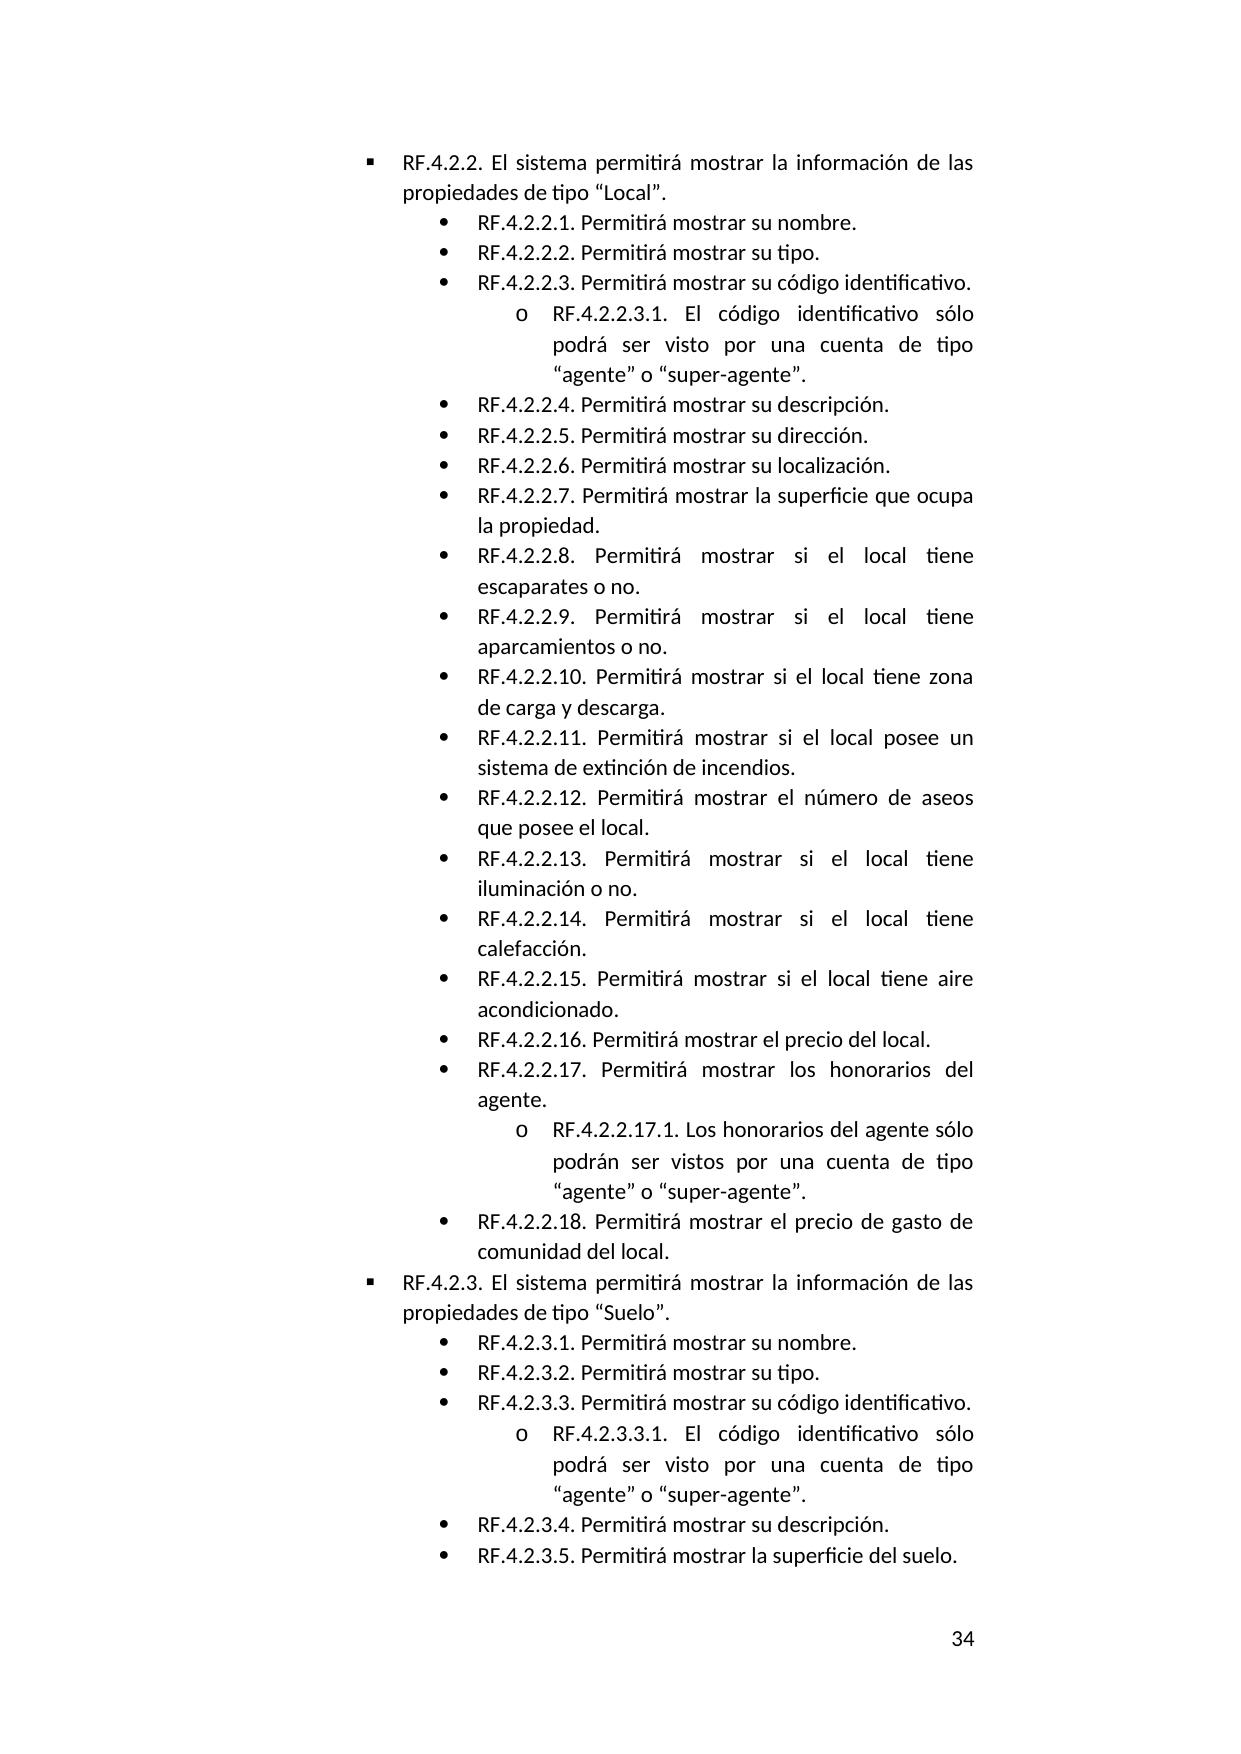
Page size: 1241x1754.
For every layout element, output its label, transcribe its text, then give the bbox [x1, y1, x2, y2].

list RF.4.2.2.16. Permitirá mostrar el precio del local. [440, 1025, 974, 1053]
list RF.4.2.2.15. Permitirá mostrar si el local tiene aire acondicionado. [440, 964, 974, 1023]
list RF.4.2.2.7. Permitirá mostrar la superficie que ocupa la propiedad. [440, 481, 974, 539]
list RF.4.2.2.8. Permitirá mostrar si el local tiene escaparates o no. [440, 542, 974, 600]
list RF.4.2.3.1. Permitirá mostrar su nombre. [440, 1328, 974, 1356]
list RF.4.2.2.3.1. El código identificativo sólo podrá ser visto por una cuenta de tipo “agente” o “super-agente”. [515, 299, 974, 388]
list RF.4.2.2.5. Permitirá mostrar su dirección. [440, 421, 974, 449]
list RF.4.2.2.17. Permitirá mostrar los honorarios del agente. [440, 1055, 974, 1113]
list RF.4.2.2.4. Permitirá mostrar su descripción. [440, 391, 974, 418]
list RF.4.2.3.4. Permitirá mostrar su descripción. [440, 1511, 974, 1538]
list RF.4.2.2.1. Permitirá mostrar su nombre. [440, 208, 974, 236]
list RF.4.2.3.3. Permitirá mostrar su código identificativo. [440, 1388, 974, 1417]
list RF.4.2.3.3.1. El código identificativo sólo podrá ser visto por una cuenta de tipo “agente” o “super-agente”. [515, 1419, 974, 1508]
list RF.4.2.2.11. Permitirá mostrar si el local posee un sistema de extinción de incendios. [440, 723, 974, 781]
list RF.4.2.3.2. Permitirá mostrar su tipo. [440, 1358, 974, 1386]
list RF.4.2.3. El sistema permitirá mostrar la información de las propiedades de tipo “Suelo”. [365, 1268, 974, 1326]
list RF.4.2.2. El sistema permitirá mostrar la información de las propiedades de tipo “Local”. [365, 148, 974, 206]
list RF.4.2.2.6. Permitirá mostrar su localización. [440, 451, 974, 479]
list RF.4.2.2.9. Permitirá mostrar si el local tiene aparcamientos o no. [440, 602, 974, 660]
list RF.4.2.3.5. Permitirá mostrar la superficie del suelo. [440, 1541, 974, 1569]
list RF.4.2.2.14. Permitirá mostrar si el local tiene calefacción. [440, 904, 974, 962]
list RF.4.2.2.3. Permitirá mostrar su código identificativo. [440, 268, 974, 297]
list RF.4.2.2.18. Permitirá mostrar el precio de gasto de comunidad del local. [440, 1207, 974, 1266]
list RF.4.2.2.13. Permitirá mostrar si el local tiene iluminación o no. [440, 844, 974, 902]
list RF.4.2.2.12. Permitirá mostrar el número de aseos que posee el local. [440, 783, 974, 841]
list RF.4.2.2.10. Permitirá mostrar si el local tiene zona de carga y descarga. [440, 662, 974, 721]
list RF.4.2.2.17.1. Los honorarios del agente sólo podrán ser vistos por una cuenta de tipo “agente” o “super-agente”. [515, 1116, 974, 1205]
list RF.4.2.2.2. Permitirá mostrar su tipo. [440, 238, 974, 266]
